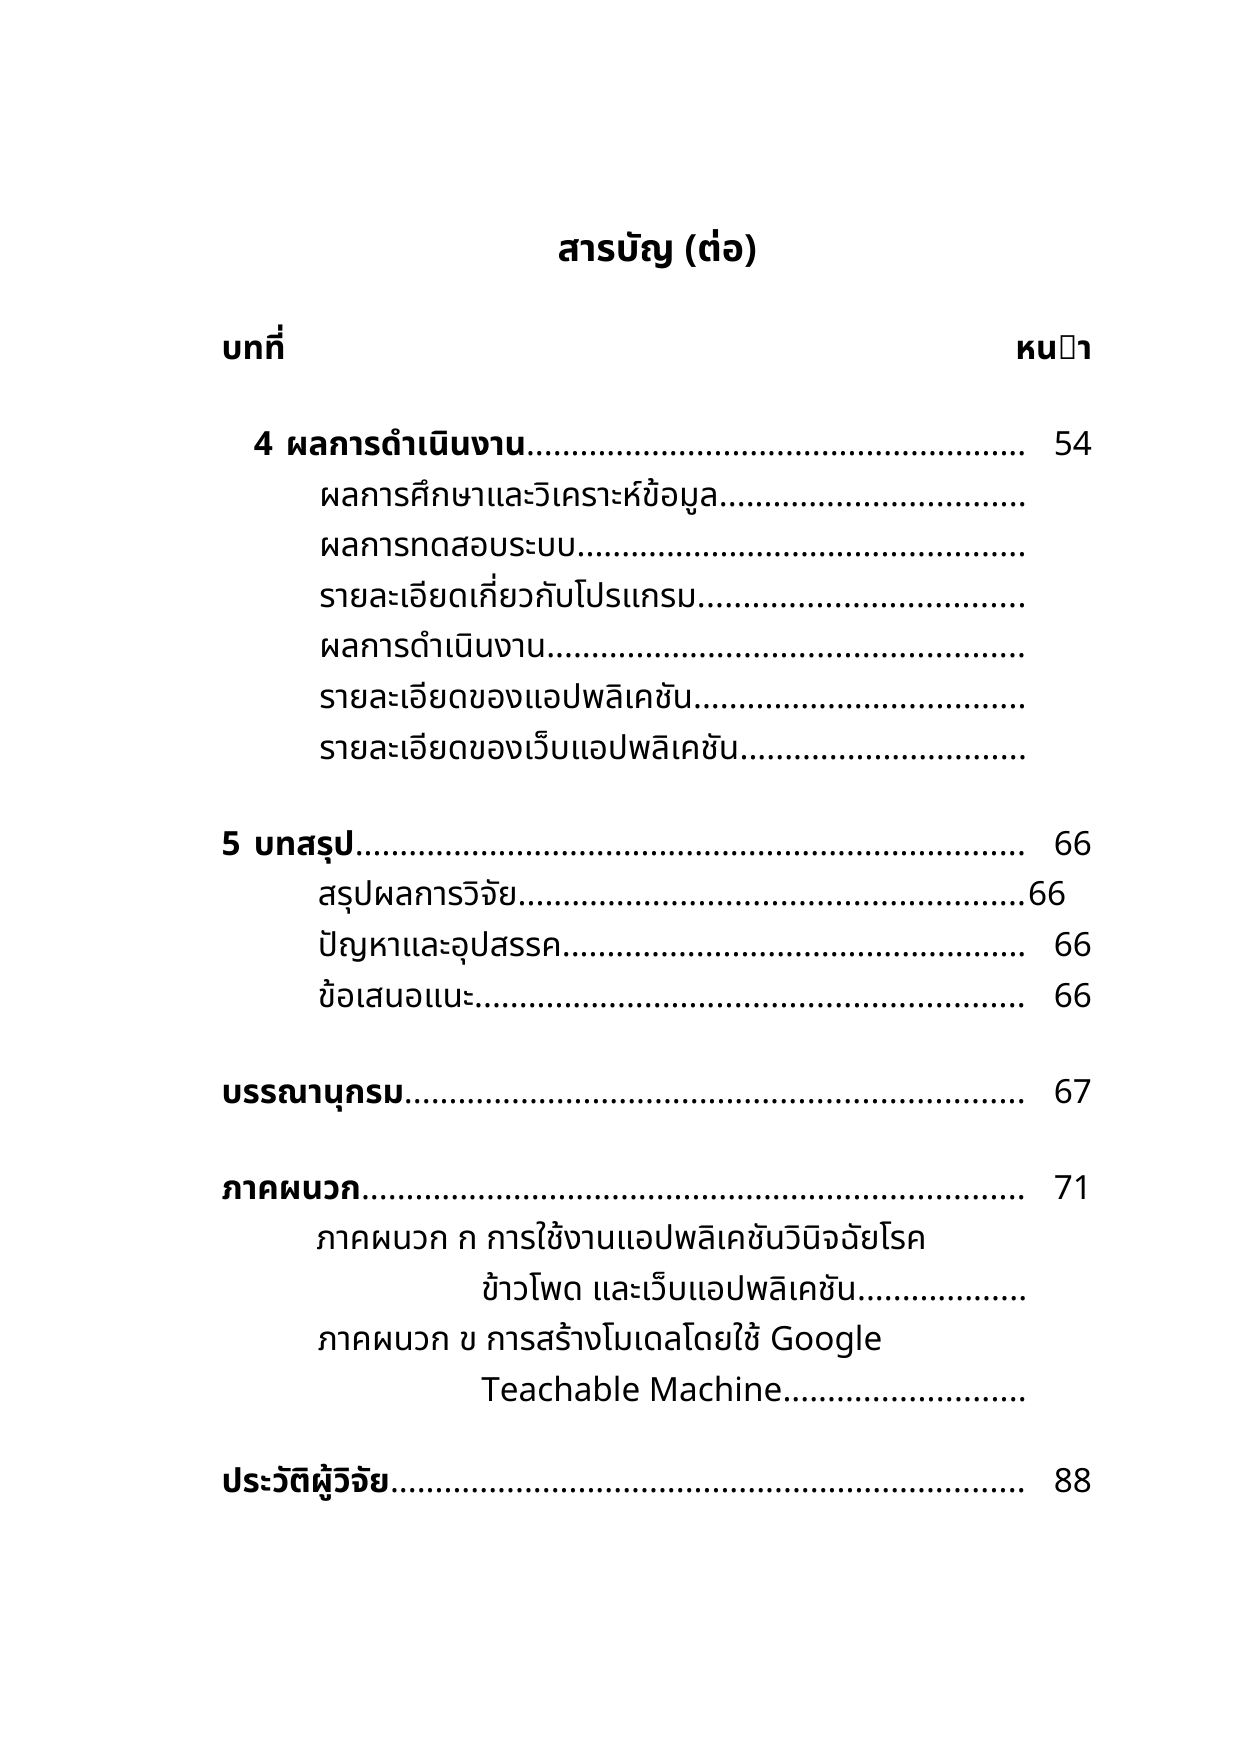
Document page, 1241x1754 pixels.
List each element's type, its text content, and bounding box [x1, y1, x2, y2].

text รายละเอียดของเว็บแอปพลิเคชัน 63 [319, 723, 1023, 774]
text บรรณานุกรม 67 [221, 1067, 1092, 1118]
text ประวัติผู้วิจัย 88 [221, 1457, 1092, 1507]
text ภาคผนวก ข การสร้างโมเดลโดยใช้ Google Teachable Machine 86 [316, 1315, 1024, 1411]
text บทที่ หนา [221, 324, 1092, 374]
text สารบัญ (ต่อ) [221, 221, 1092, 278]
text ปัญหาและอุปสรรค 66 [221, 921, 1092, 971]
text ผลการดำเนินงาน 59 [319, 622, 1023, 673]
text ผลการทดสอบระบบ 54 [319, 521, 1023, 572]
text ข้อเสนอแนะ 66 [221, 971, 1092, 1022]
text 4 ผลการดำเนินงาน 54 [221, 420, 1092, 470]
text รายละเอียดเกี่ยวกับโปรแกรม 58 [319, 572, 1023, 622]
text รายละเอียดของแอปพลิเคชัน 59 [319, 673, 1023, 723]
text ผลการศึกษาและวิเคราะห์ข้อมูล 54 [319, 470, 1023, 521]
text ภาคผนวก ก การใช้งานแอปพลิเคชันวินิจฉัยโรคข้าวโพด และเว็บแอปพลิเคชัน 72 [316, 1214, 1024, 1315]
text สรุปผลการวิจัย 66 [221, 870, 1092, 921]
text ภาคผนวก 71 [221, 1163, 1092, 1214]
text 5 บทสรุป 66 [221, 819, 1092, 870]
